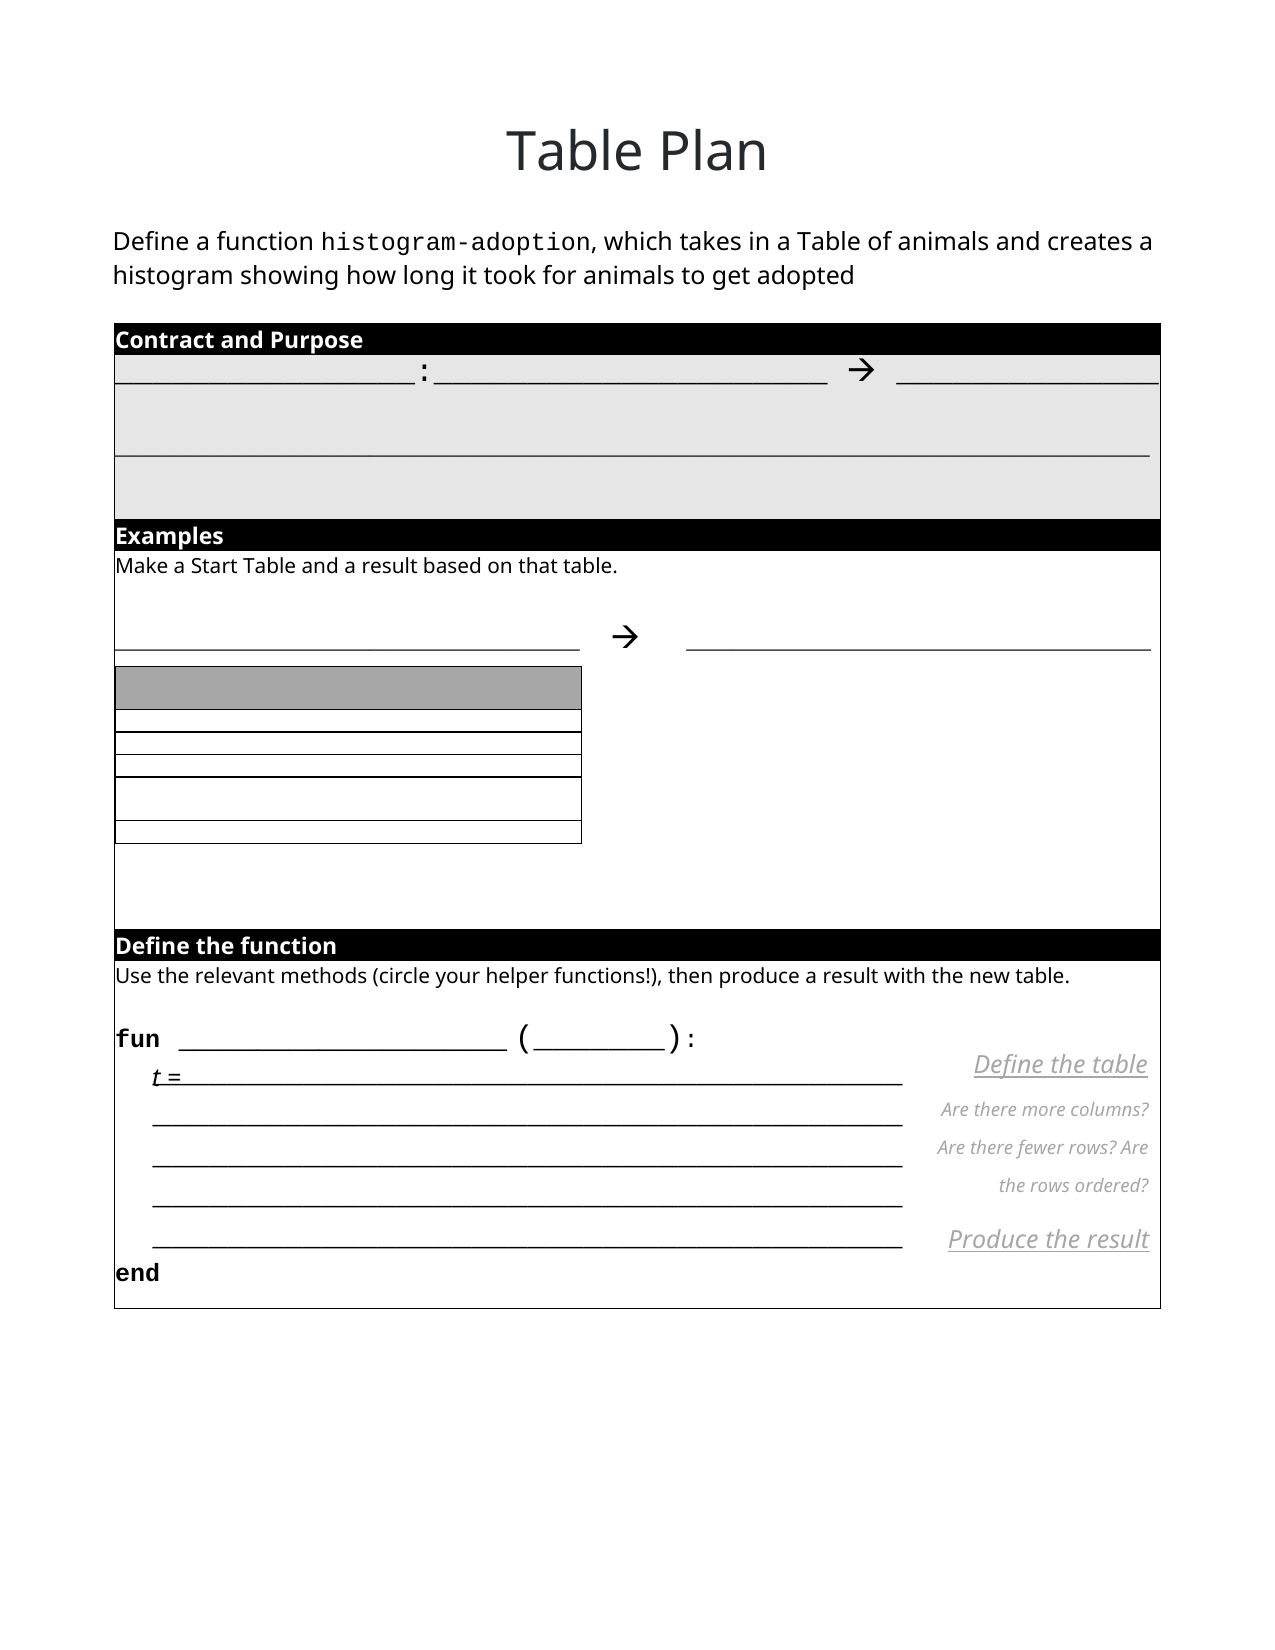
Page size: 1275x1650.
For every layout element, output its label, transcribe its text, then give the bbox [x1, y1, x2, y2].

text Define a function histogram-adoption, which takes in a Table of animals and creates a histogram showing how long it took for animals to get adopted [112, 223, 1162, 291]
table_cell Define the function Use the relevant methods (circle your helper functions!), then produce a result with the new table. fun _____________________ (_______): ________________________________________ ________________________________________ ________________________________________ ________________________________________ ________________________________________ end [115, 961, 1160, 1308]
subtitle Table Plan [112, 112, 1162, 186]
table_header Contract and Purpose ________________:_____________________ ______________ _____________________________________________________________________ [115, 355, 1160, 519]
table_cell Examples Make a Start Table and a result based on that table. _______________________________ _______________________________ [115, 551, 1160, 929]
